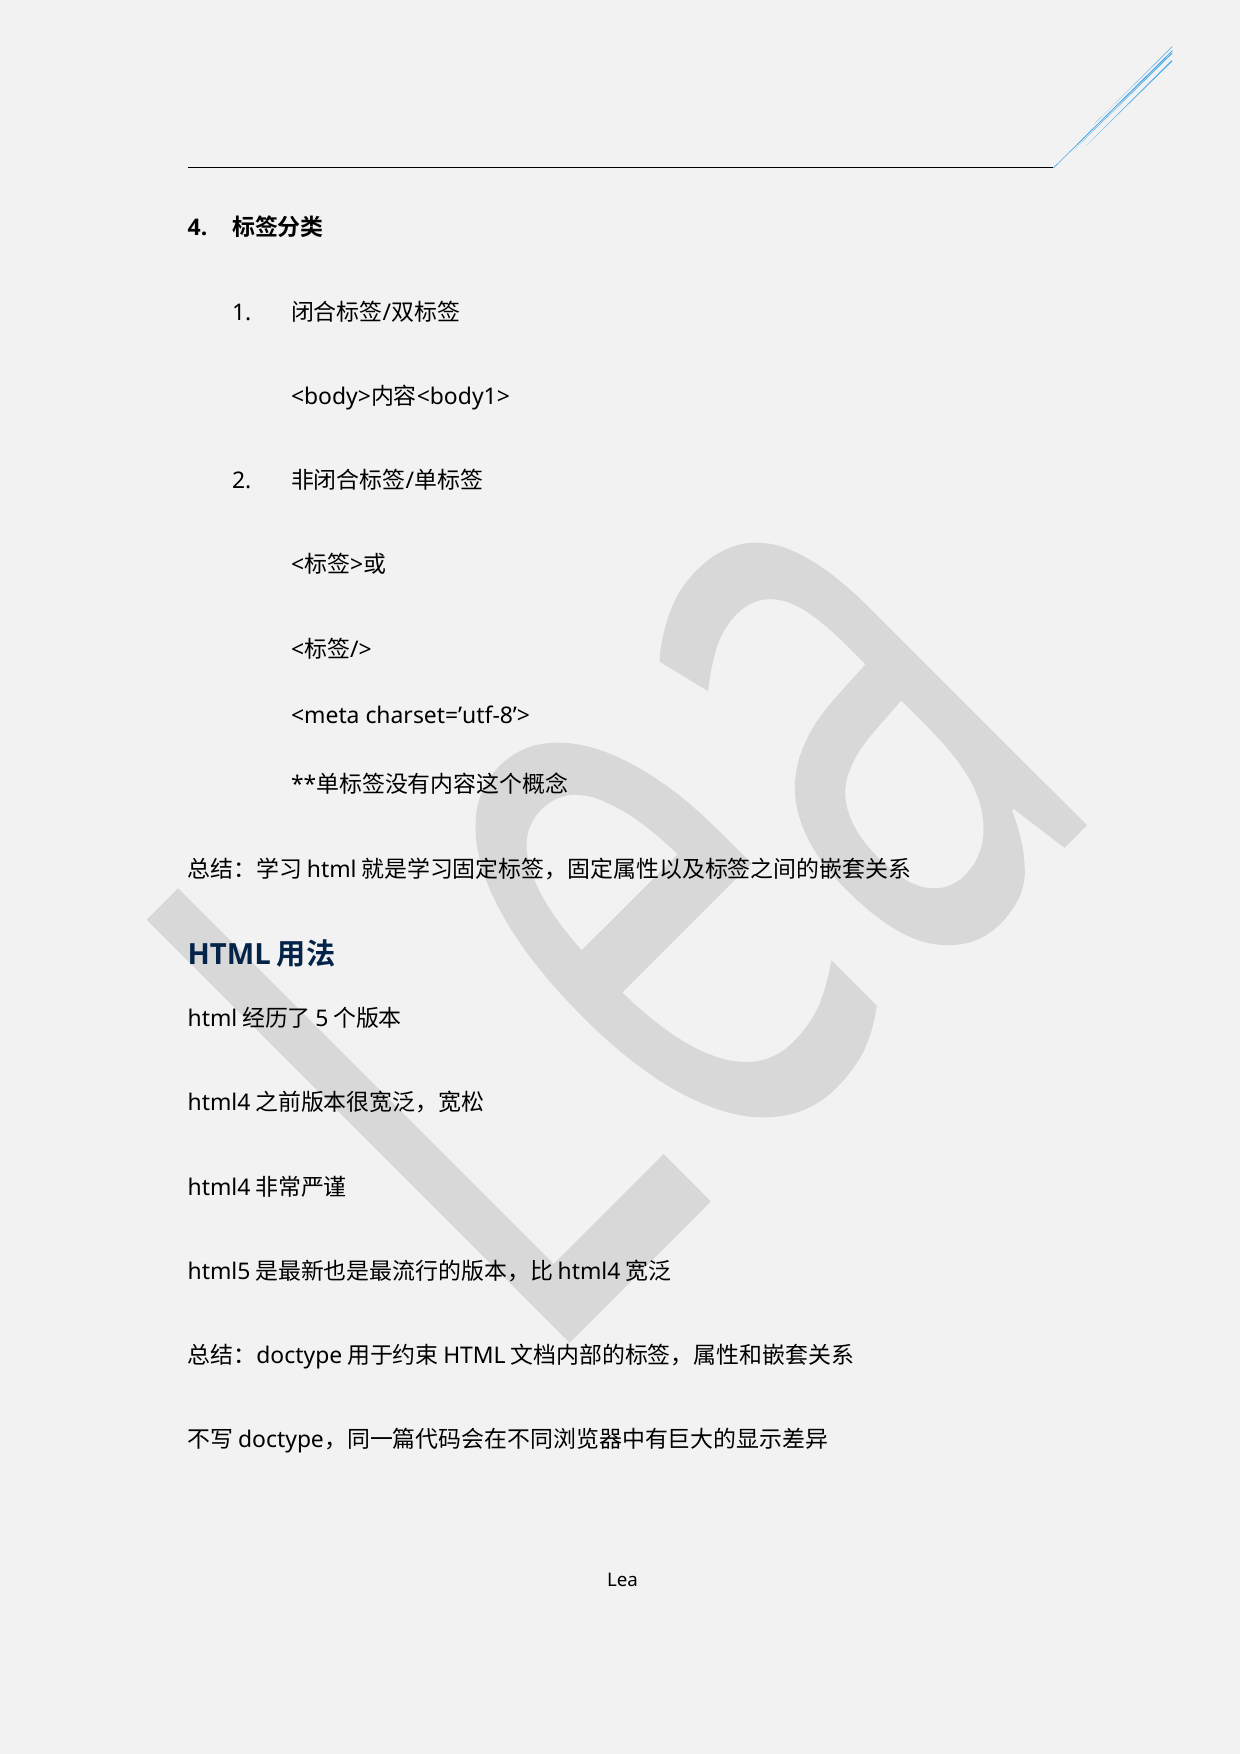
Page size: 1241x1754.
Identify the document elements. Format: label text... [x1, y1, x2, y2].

text html5是最新也是最流行的版本，比html4宽泛 [187, 1237, 1053, 1302]
text html4之前版本很宽泛，宽松 [187, 1068, 1053, 1133]
list 语法： [1082, 46, 1173, 143]
list 标签分类 [187, 193, 1053, 258]
list <标签/> [291, 614, 1053, 679]
text 总结：学习html就是学习固定标签，固定属性以及标签之间的嵌套关系 [187, 835, 1053, 900]
text html4非常严谨 [187, 1153, 1053, 1218]
list 闭合标签/双标签 [232, 277, 1053, 342]
text 总结：doctype用于约束HTML文档内部的标签，属性和嵌套关系 [187, 1321, 1053, 1386]
list <body>内容<body1> [291, 362, 1053, 427]
subtitle HTML用法 [187, 919, 1053, 984]
list <标签>或 [291, 530, 1053, 595]
text html经历了5个版本 [187, 984, 1053, 1049]
list 非闭合标签/单标签 [232, 446, 1053, 511]
list **单标签没有内容这个概念 [291, 751, 1053, 816]
list <meta charset=’utf-8’> [291, 699, 1053, 731]
text 不写doctype，同一篇代码会在不同浏览器中有巨大的显示差异 [187, 1405, 1053, 1470]
